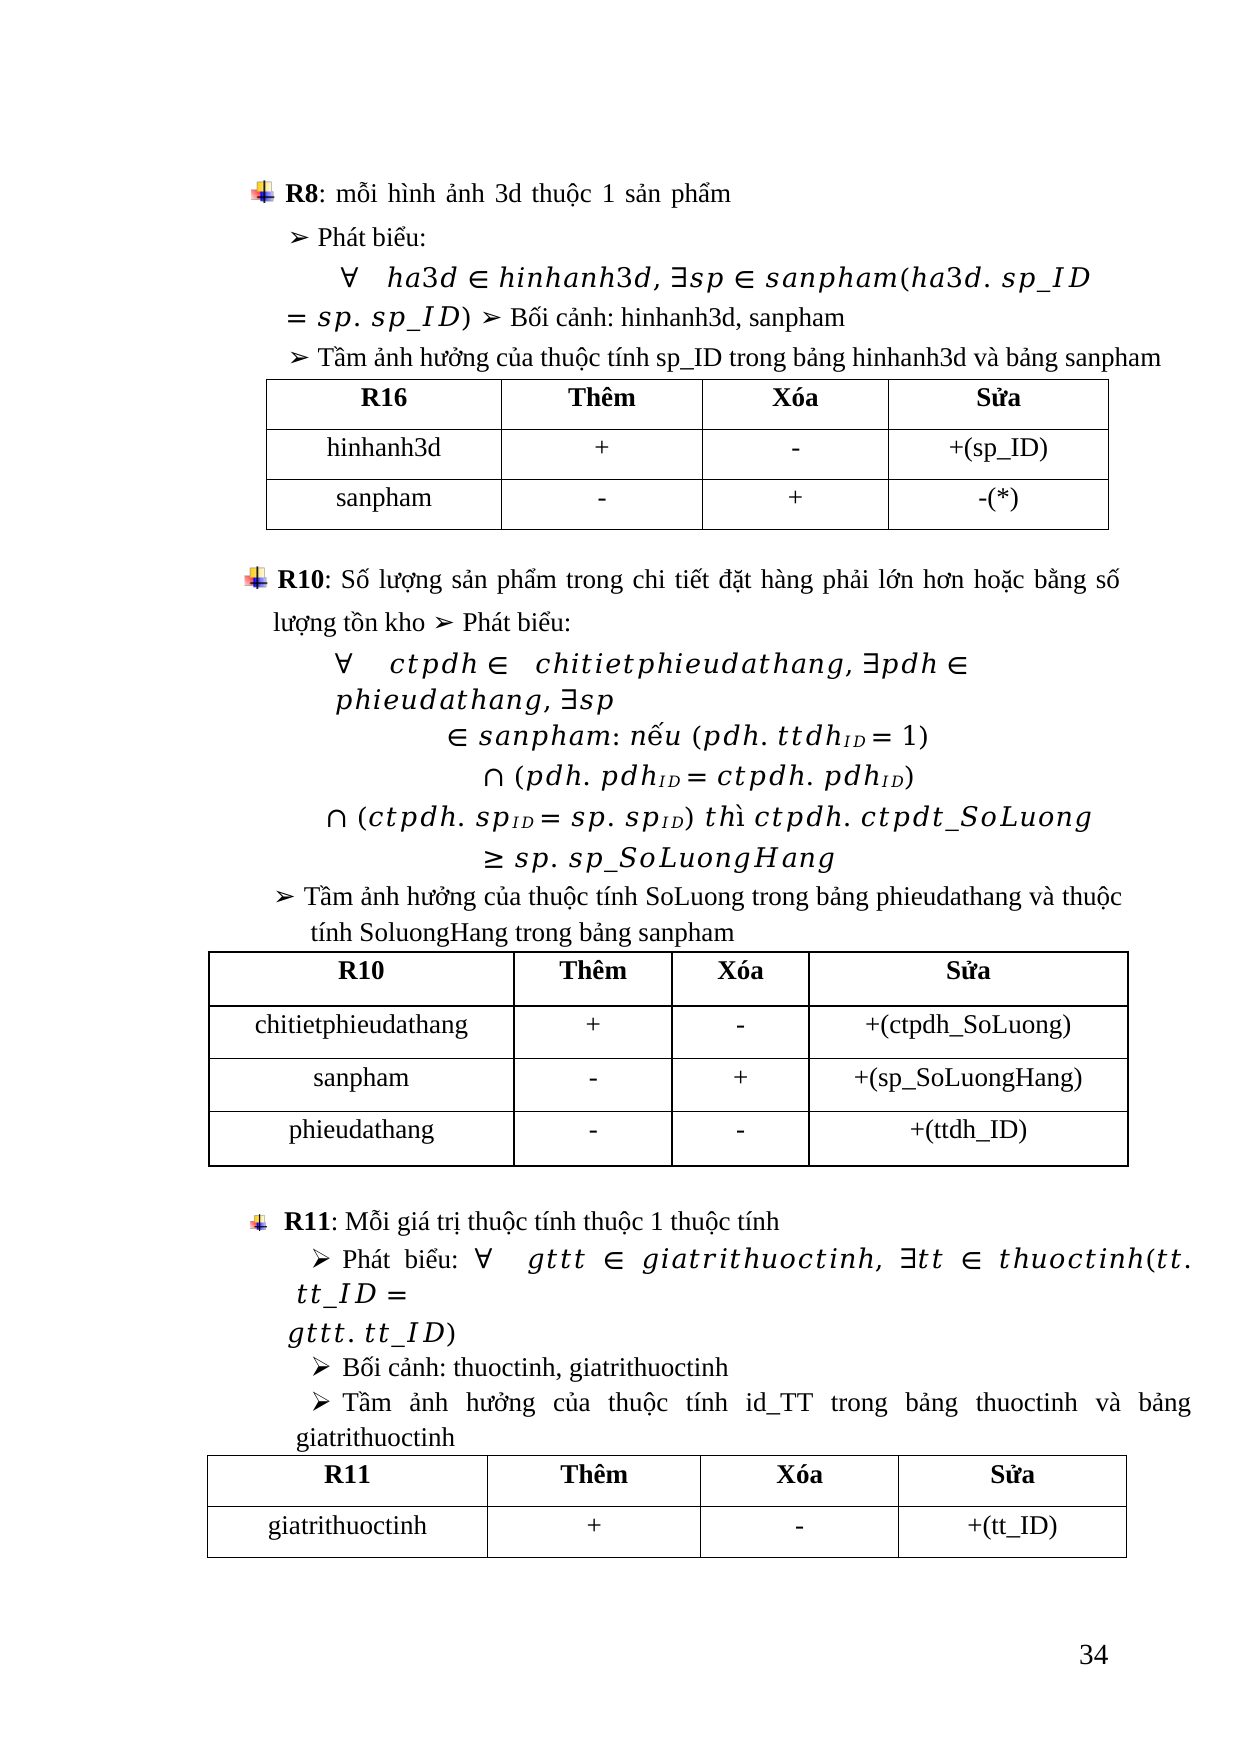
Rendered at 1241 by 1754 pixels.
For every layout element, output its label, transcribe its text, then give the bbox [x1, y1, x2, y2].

table_header Thêm [502, 380, 702, 428]
table_cell sanpham [210, 1059, 513, 1111]
picture [251, 179, 275, 203]
table_header Xóa [701, 1456, 898, 1506]
table_header Xóa [703, 380, 888, 428]
table_cell +(ctpdh_SoLuong) [810, 1007, 1127, 1058]
table_header R11 [208, 1456, 487, 1506]
text 𝑔𝑡𝑡𝑡. 𝑡𝑡_𝐼𝐷) [286, 1315, 1135, 1348]
text ∀ ℎ𝑎3𝑑 ∈ ℎ𝑖𝑛ℎ𝑎𝑛ℎ3𝑑, ∃𝑠𝑝 ∈ 𝑠𝑎𝑛𝑝ℎ𝑎𝑚(ℎ𝑎3𝑑. 𝑠𝑝_𝐼𝐷 = 𝑠𝑝. 𝑠𝑝_𝐼𝐷) ➢ Bối cảnh: hinhanh3d, sanpham [286, 261, 1135, 334]
table_cell +(sp_SoLuongHang) [810, 1059, 1127, 1111]
list Tầm ảnh hưởng của thuộc tính id_TT trong bảng thuoctinh và bảng giatrithuoctinh [296, 1387, 1192, 1452]
table_cell - [515, 1059, 671, 1111]
table_cell - [701, 1507, 898, 1557]
list Bối cảnh: thuoctinh, giatrithuoctinh [296, 1351, 1192, 1383]
table_cell +(tt_ID) [899, 1507, 1126, 1557]
list Phát biểu: ∀ 𝑔𝑡𝑡𝑡 ∈ 𝑔𝑖𝑎𝑡𝑟𝑖𝑡ℎ𝑢𝑜𝑐𝑡𝑖𝑛ℎ, ∃𝑡𝑡 ∈ 𝑡ℎ𝑢𝑜𝑐𝑡𝑖𝑛ℎ(𝑡𝑡. 𝑡𝑡_𝐼𝐷 = [296, 1242, 1192, 1309]
table_cell chitietphieudathang [210, 1007, 513, 1058]
table_cell + [673, 1059, 808, 1111]
table_cell + [515, 1007, 671, 1058]
table_cell - [673, 1007, 808, 1058]
table_header R10 [210, 953, 513, 1005]
text ≥ 𝑠𝑝. 𝑠𝑝_𝑆𝑜𝐿𝑢𝑜𝑛𝑔𝐻𝑎𝑛𝑔 [483, 840, 1135, 873]
table_cell +(sp_ID) [889, 430, 1108, 479]
table_cell - [673, 1112, 808, 1164]
table_cell hinhanh3d [267, 430, 501, 479]
picture [244, 565, 268, 589]
table_cell + [488, 1507, 700, 1557]
table_cell + [703, 480, 888, 529]
table_header Thêm [515, 953, 671, 1005]
table_cell - [703, 430, 888, 479]
table_header Sửa [810, 953, 1127, 1005]
text ∀ 𝑐𝑡𝑝𝑑ℎ ∈ 𝑐ℎ𝑖𝑡𝑖𝑒𝑡𝑝ℎ𝑖𝑒𝑢𝑑𝑎𝑡ℎ𝑎𝑛𝑔, ∃𝑝𝑑ℎ ∈ 𝑝ℎ𝑖𝑒𝑢𝑑𝑎𝑡ℎ𝑎𝑛𝑔, ∃𝑠𝑝 [333, 647, 1135, 715]
text ∈ 𝑠𝑎𝑛𝑝ℎ𝑎𝑚: 𝑛ế𝑢 (𝑝𝑑ℎ. 𝑡𝑡𝑑ℎ𝐼𝐷 = 1) [192, 719, 1184, 751]
picture [250, 1213, 267, 1231]
text ➢ Tầm ảnh hưởng của thuộc tính SoLuong trong bảng phieudathang và thuộc tính SoluongHang trong bảng sanpham [273, 877, 1123, 948]
table_header Thêm [488, 1456, 700, 1506]
table_cell + [502, 430, 702, 479]
table_header R16 [267, 380, 501, 428]
table_cell sanpham [267, 480, 501, 529]
table_cell +(ttdh_ID) [810, 1112, 1127, 1164]
text R8: mỗi hình ảnh 3d thuộc 1 sản phẩm ➢ Phát biểu: [251, 177, 731, 254]
table_cell - [502, 480, 702, 529]
table_cell phieudathang [210, 1112, 513, 1164]
text ∩ (𝑐𝑡𝑝𝑑ℎ. 𝑠𝑝𝐼𝐷 = 𝑠𝑝. 𝑠𝑝𝐼𝐷) 𝑡ℎì 𝑐𝑡𝑝𝑑ℎ. 𝑐𝑡𝑝𝑑𝑡_𝑆𝑜𝐿𝑢𝑜𝑛𝑔 [192, 799, 1093, 832]
table_cell -(*) [889, 480, 1108, 529]
table_header Xóa [673, 953, 808, 1005]
table_header Sửa [899, 1456, 1126, 1506]
table_cell giatrithuoctinh [208, 1507, 487, 1557]
table_header Sửa [889, 380, 1108, 428]
text ∩ (𝑝𝑑ℎ. 𝑝𝑑ℎ𝐼𝐷 = 𝑐𝑡𝑝𝑑ℎ. 𝑝𝑑ℎ𝐼𝐷) [483, 758, 1135, 791]
text R10: Số lượng sản phẩm trong chi tiết đặt hàng phải lớn hơn hoặc bằng số lượng tồn kho ➢ Phát biểu: [244, 563, 1122, 639]
list R11: Mỗi giá trị thuộc tính thuộc 1 thuộc tính [249, 1205, 1192, 1236]
table_cell - [515, 1112, 671, 1164]
text ➢ Tầm ảnh hưởng của thuộc tính sp_ID trong bảng hinhanh3d và bảng sanpham [287, 338, 1169, 375]
